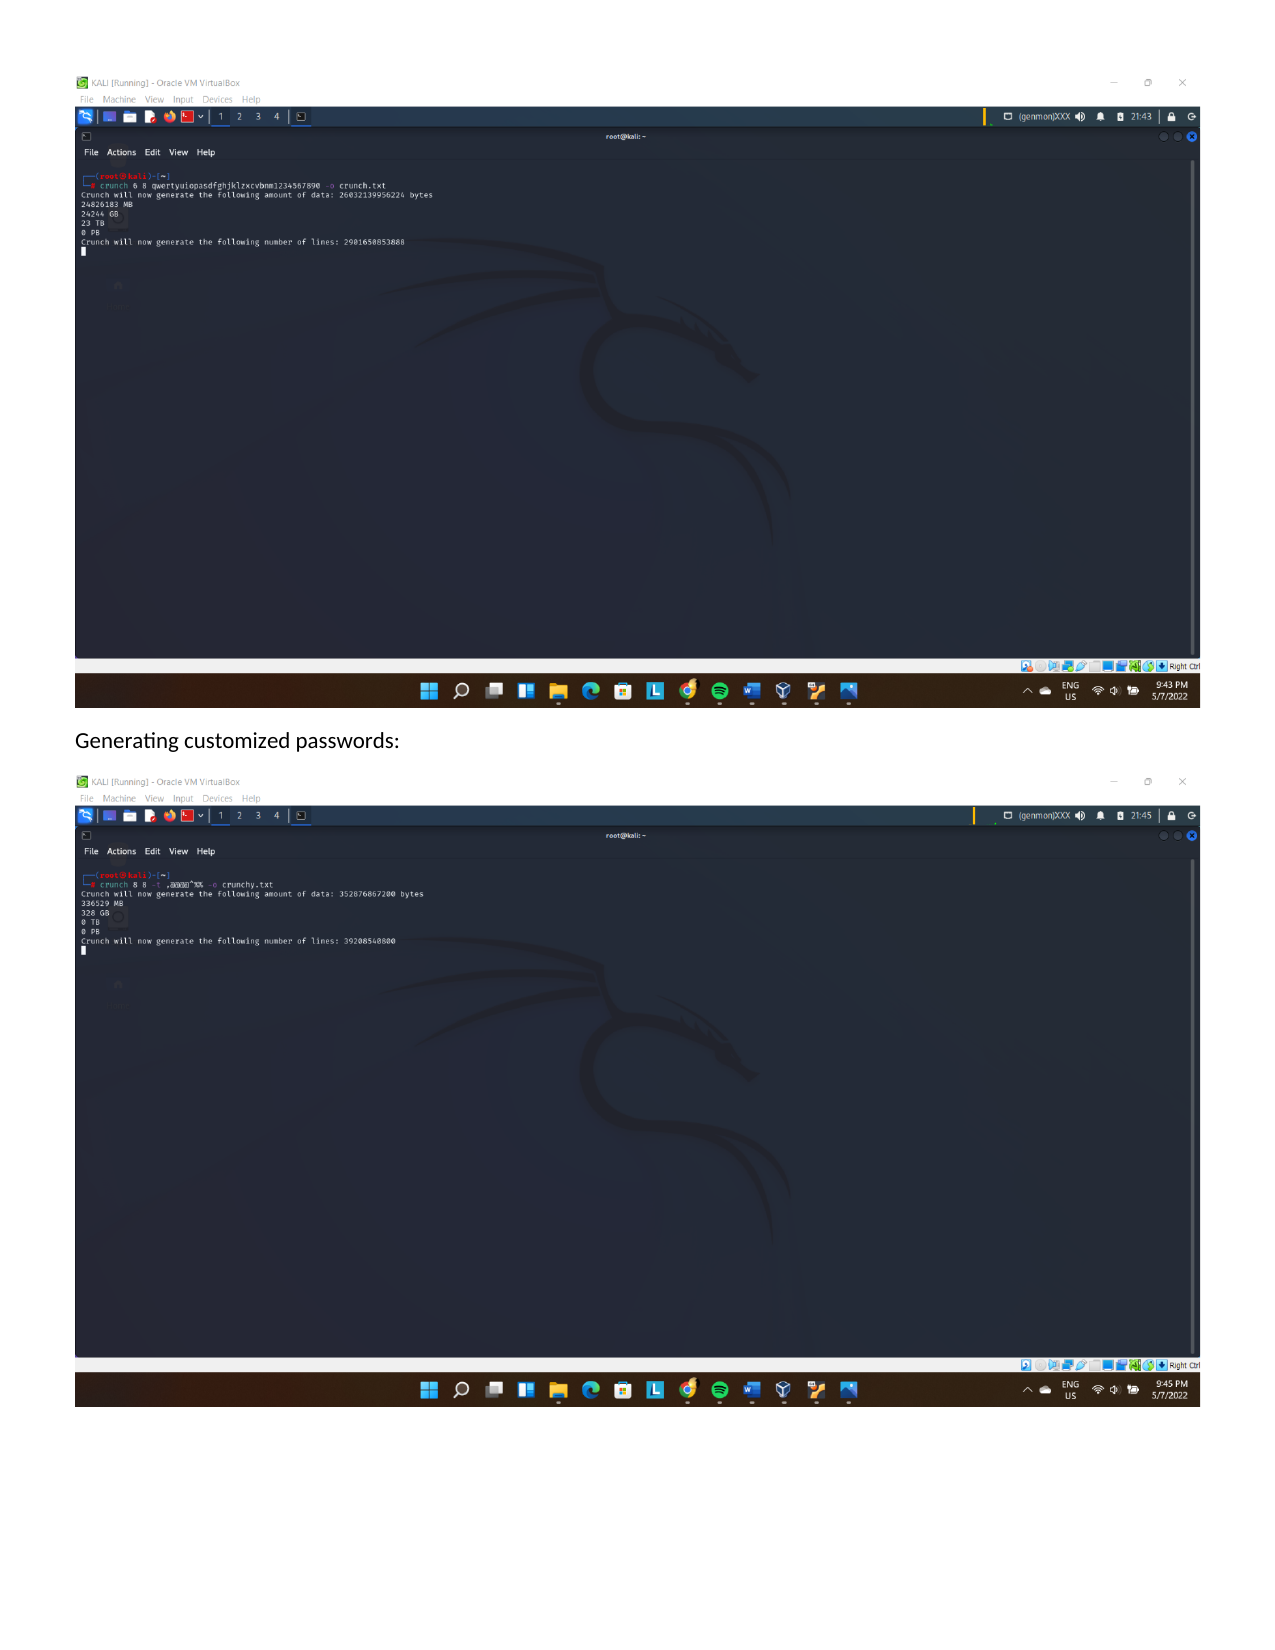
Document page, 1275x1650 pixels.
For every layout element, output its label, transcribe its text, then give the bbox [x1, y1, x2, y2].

picture [75, 773, 1200, 1407]
text Generating customized passwords: [75, 727, 1200, 755]
picture [75, 75, 1200, 708]
